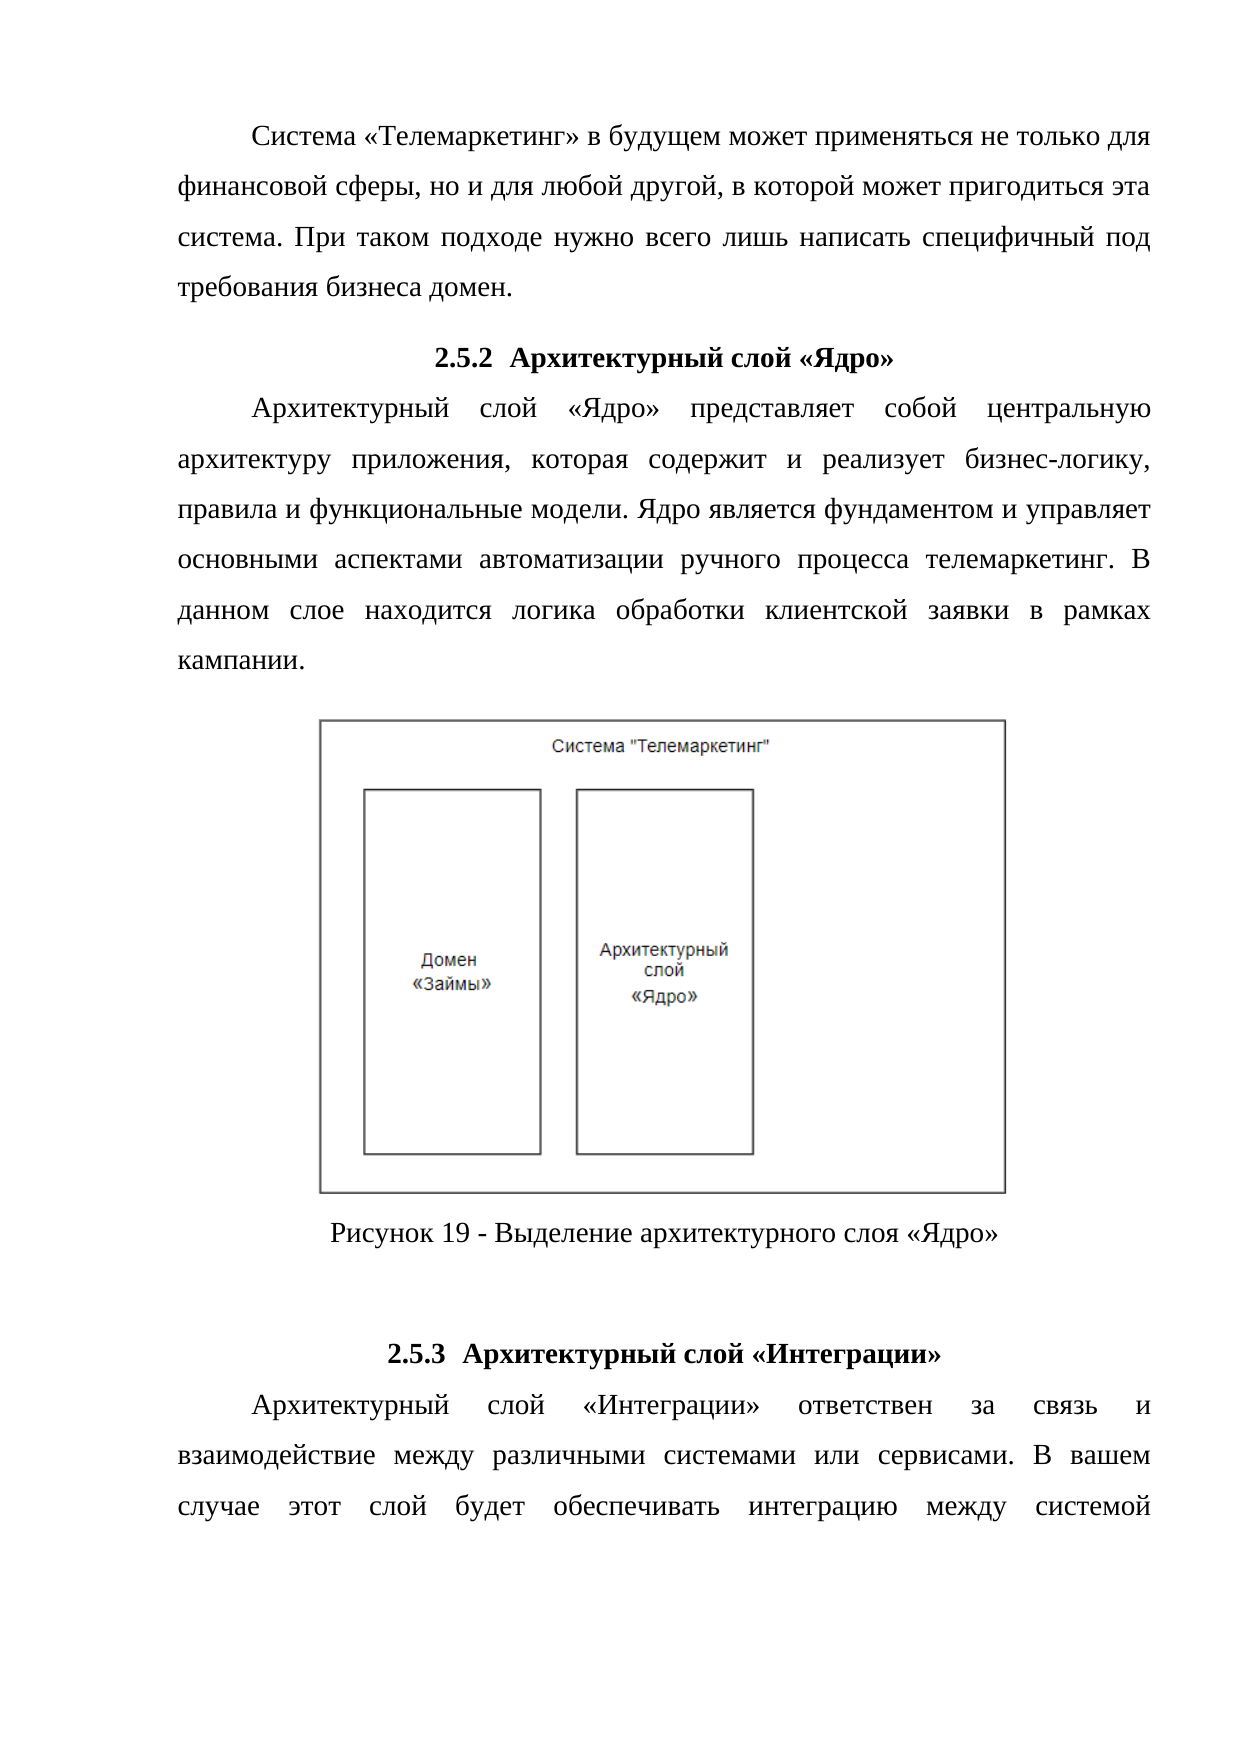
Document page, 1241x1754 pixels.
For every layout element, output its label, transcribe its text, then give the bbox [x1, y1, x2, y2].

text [177, 1387, 1152, 1521]
subtitle Архитектурный слой «Интеграции» [177, 1337, 1152, 1370]
subtitle Архитектурный слой «Ядро» [177, 340, 1152, 374]
text Архитектурный слой «Ядро» представляет собой центральную архитектуру приложения, которая содержит и реализует бизнес-логику, правила и функциональные модели. Ядро является фундаментом и управляет основными аспектами автоматизации ручного процесса телемаркетинг. В данном слое находится логика обработки клиентской заявки в рамках кампании. [177, 391, 1152, 676]
picture [314, 713, 1015, 1199]
text Рисунок 19 - Выделение архитектурного слоя «Ядро» [177, 1215, 1152, 1249]
text Система «Телемаркетинг» в будущем может применяться не только для финансовой сферы, но и для любой другой, в которой может пригодиться эта система. При таком подходе нужно всего лишь написать специфичный под требования бизнеса домен. [177, 118, 1152, 303]
